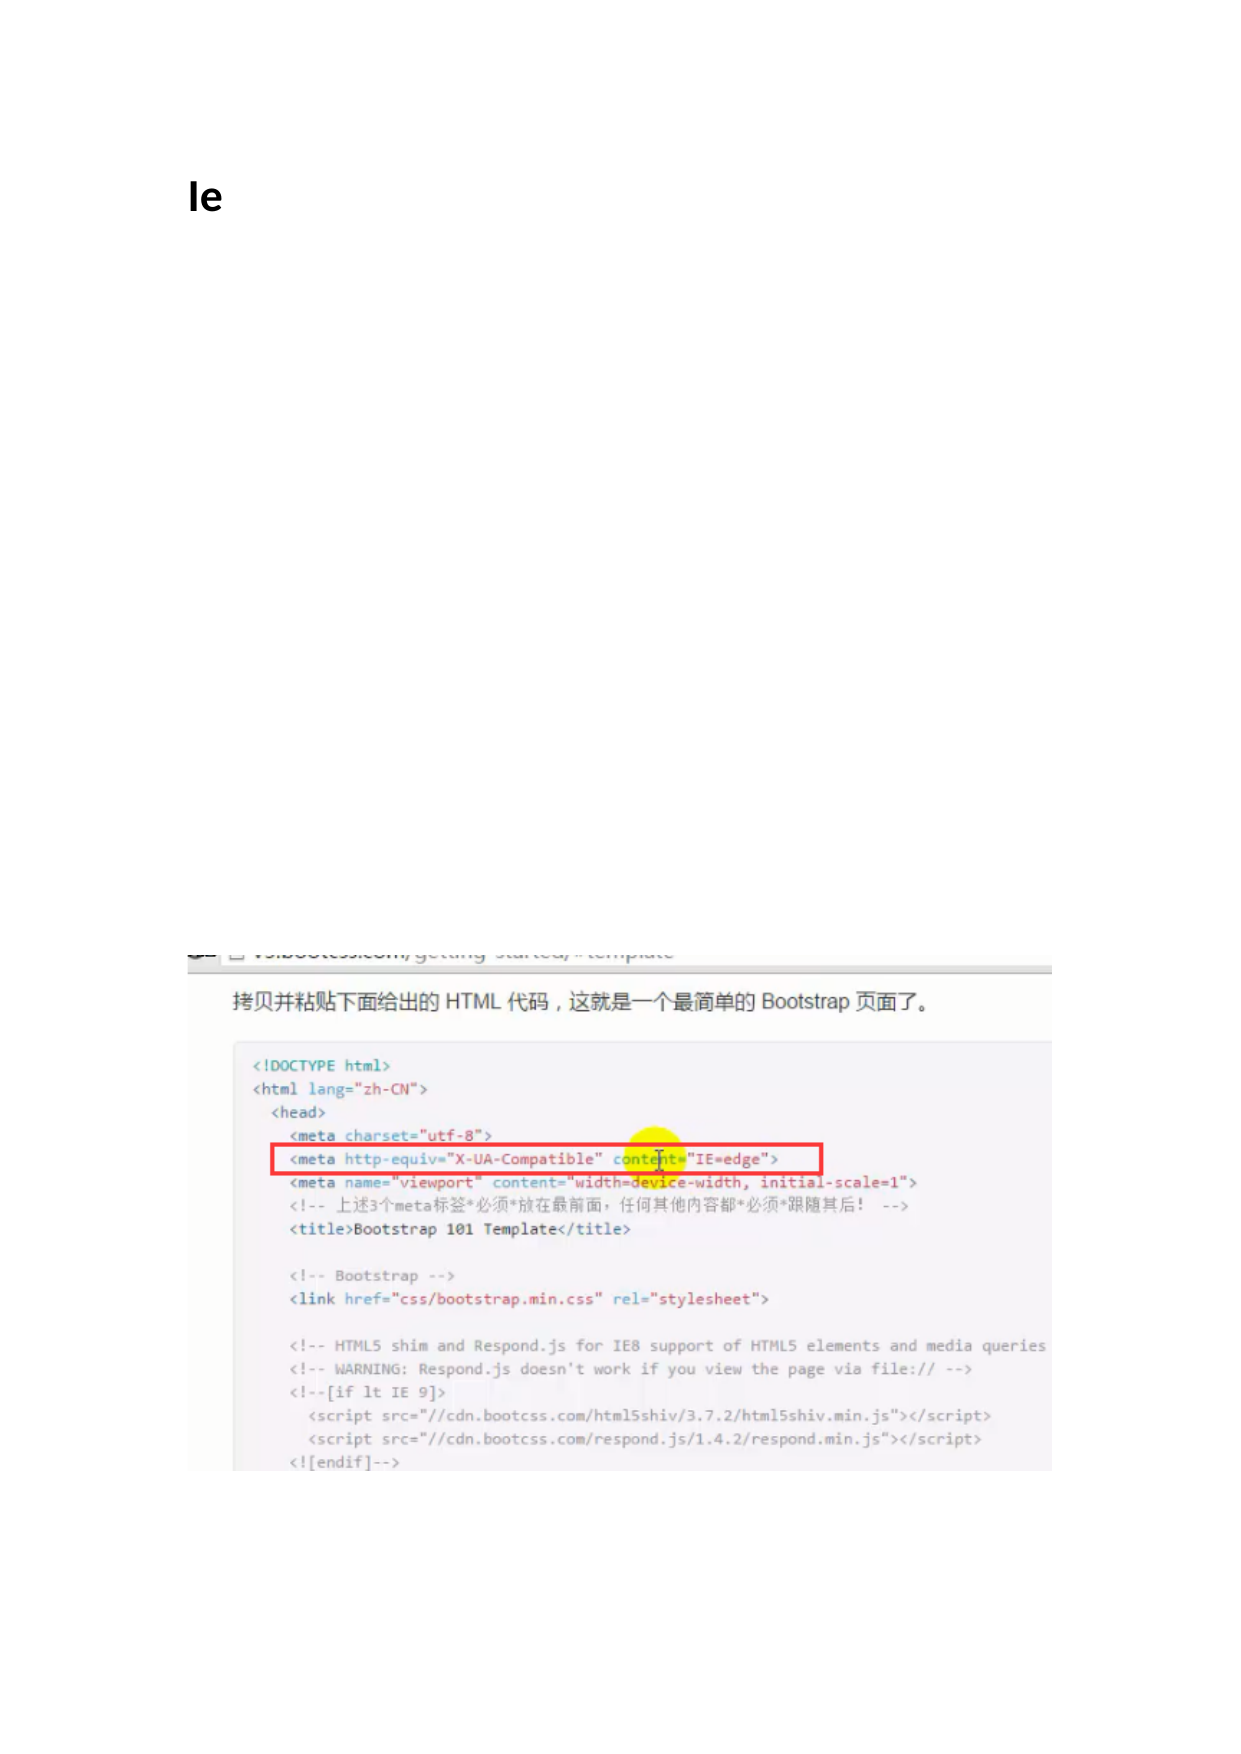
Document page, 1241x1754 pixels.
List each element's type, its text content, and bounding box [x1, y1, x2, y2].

picture [187, 955, 1052, 1471]
